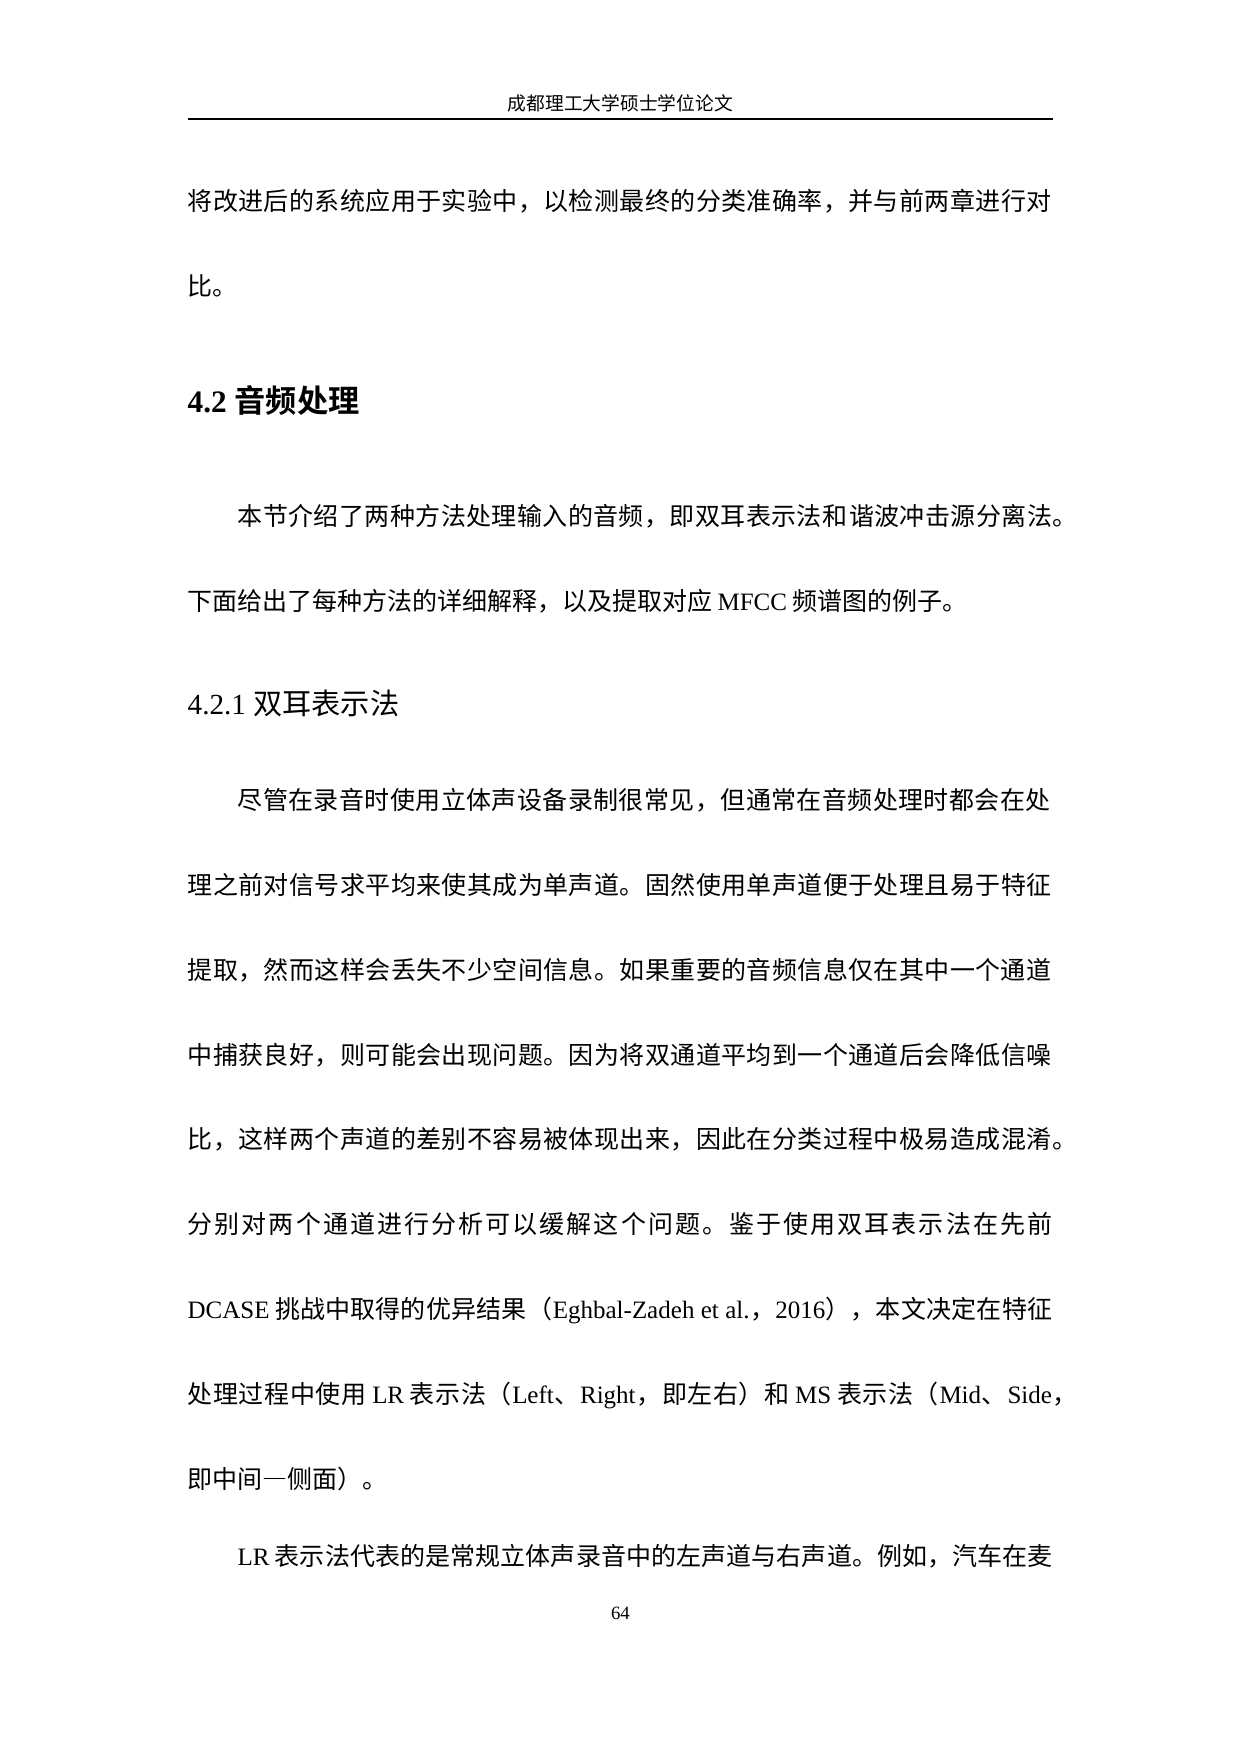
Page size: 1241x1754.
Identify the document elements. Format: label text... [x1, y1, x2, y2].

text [187, 166, 1053, 318]
subtitle 4.2.1 双耳表示法 [187, 667, 1053, 735]
text 尽管在录音时使用立体声设备录制很常见，但通常在音频处理时都会在处理之前对信号求平均来使其成为单声道。固然使用单声道便于处理且易于特征提取，然而这样会丢失不少空间信息。如果重要的音频信息仅在其中一个通道中捕获良好，则可能会出现问题。因为将双通道平均到一个通道后会降低信噪比，这样两个声道的差别不容易被体现出来，因此在分类过程中极易造成混淆。分别对两个通道进行分析可以缓解这个问题。鉴于使用双耳表示法在先前DCASE挑战中取得的优异结果（Eghbal-Zadeh et al.，2016），本文决定在特征处理过程中使用LR表示法（Left、Right，即左右）和MS表示法（Mid、Side，即中间—侧面）。 [187, 764, 1053, 1512]
text 本节介绍了两种方法处理输入的音频，即双耳表示法和谐波冲击源分离法。下面给出了每种方法的详细解释，以及提取对应MFCC频谱图的例子。 [187, 481, 1053, 633]
subtitle 4.2 音频处理 [187, 365, 1053, 433]
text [187, 1521, 1053, 1589]
